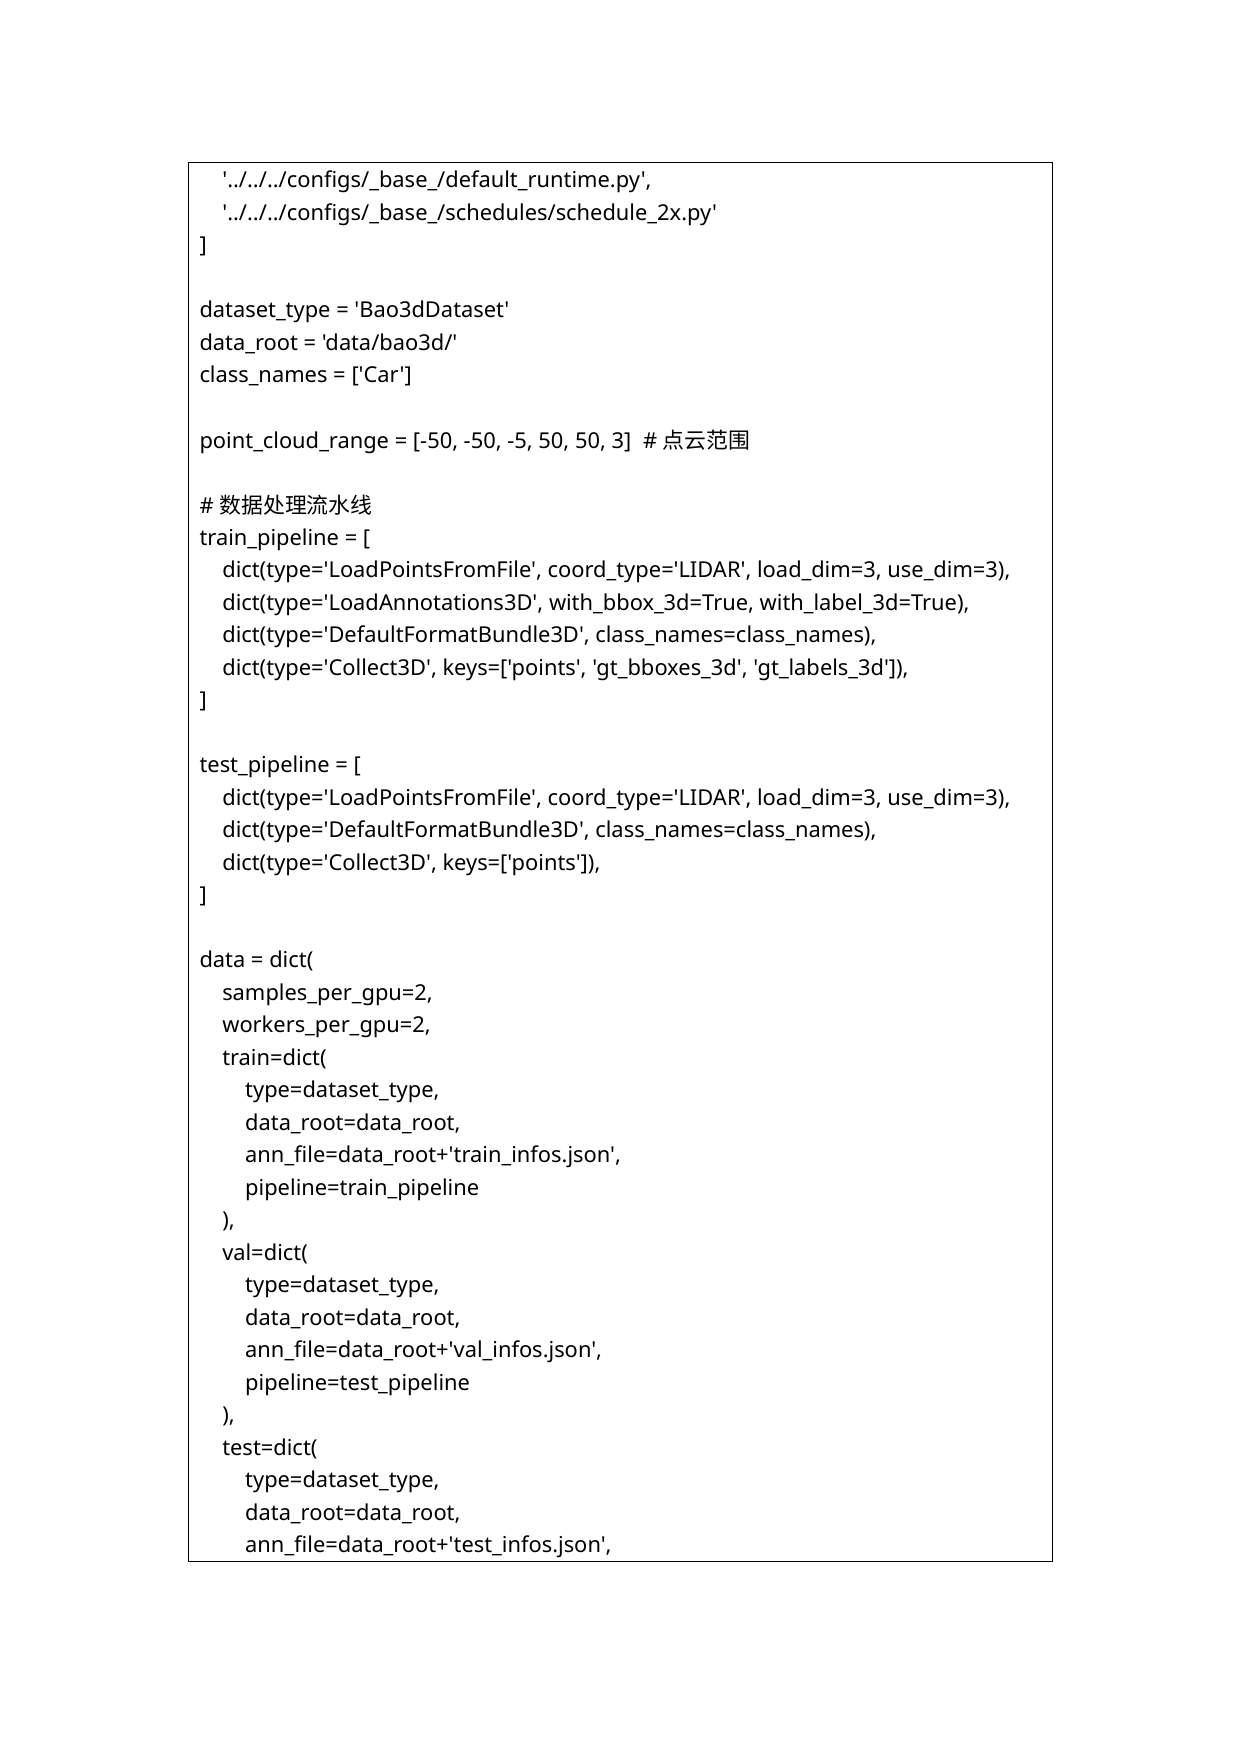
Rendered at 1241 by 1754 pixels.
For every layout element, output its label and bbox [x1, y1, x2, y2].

table_header [189, 163, 1052, 1561]
